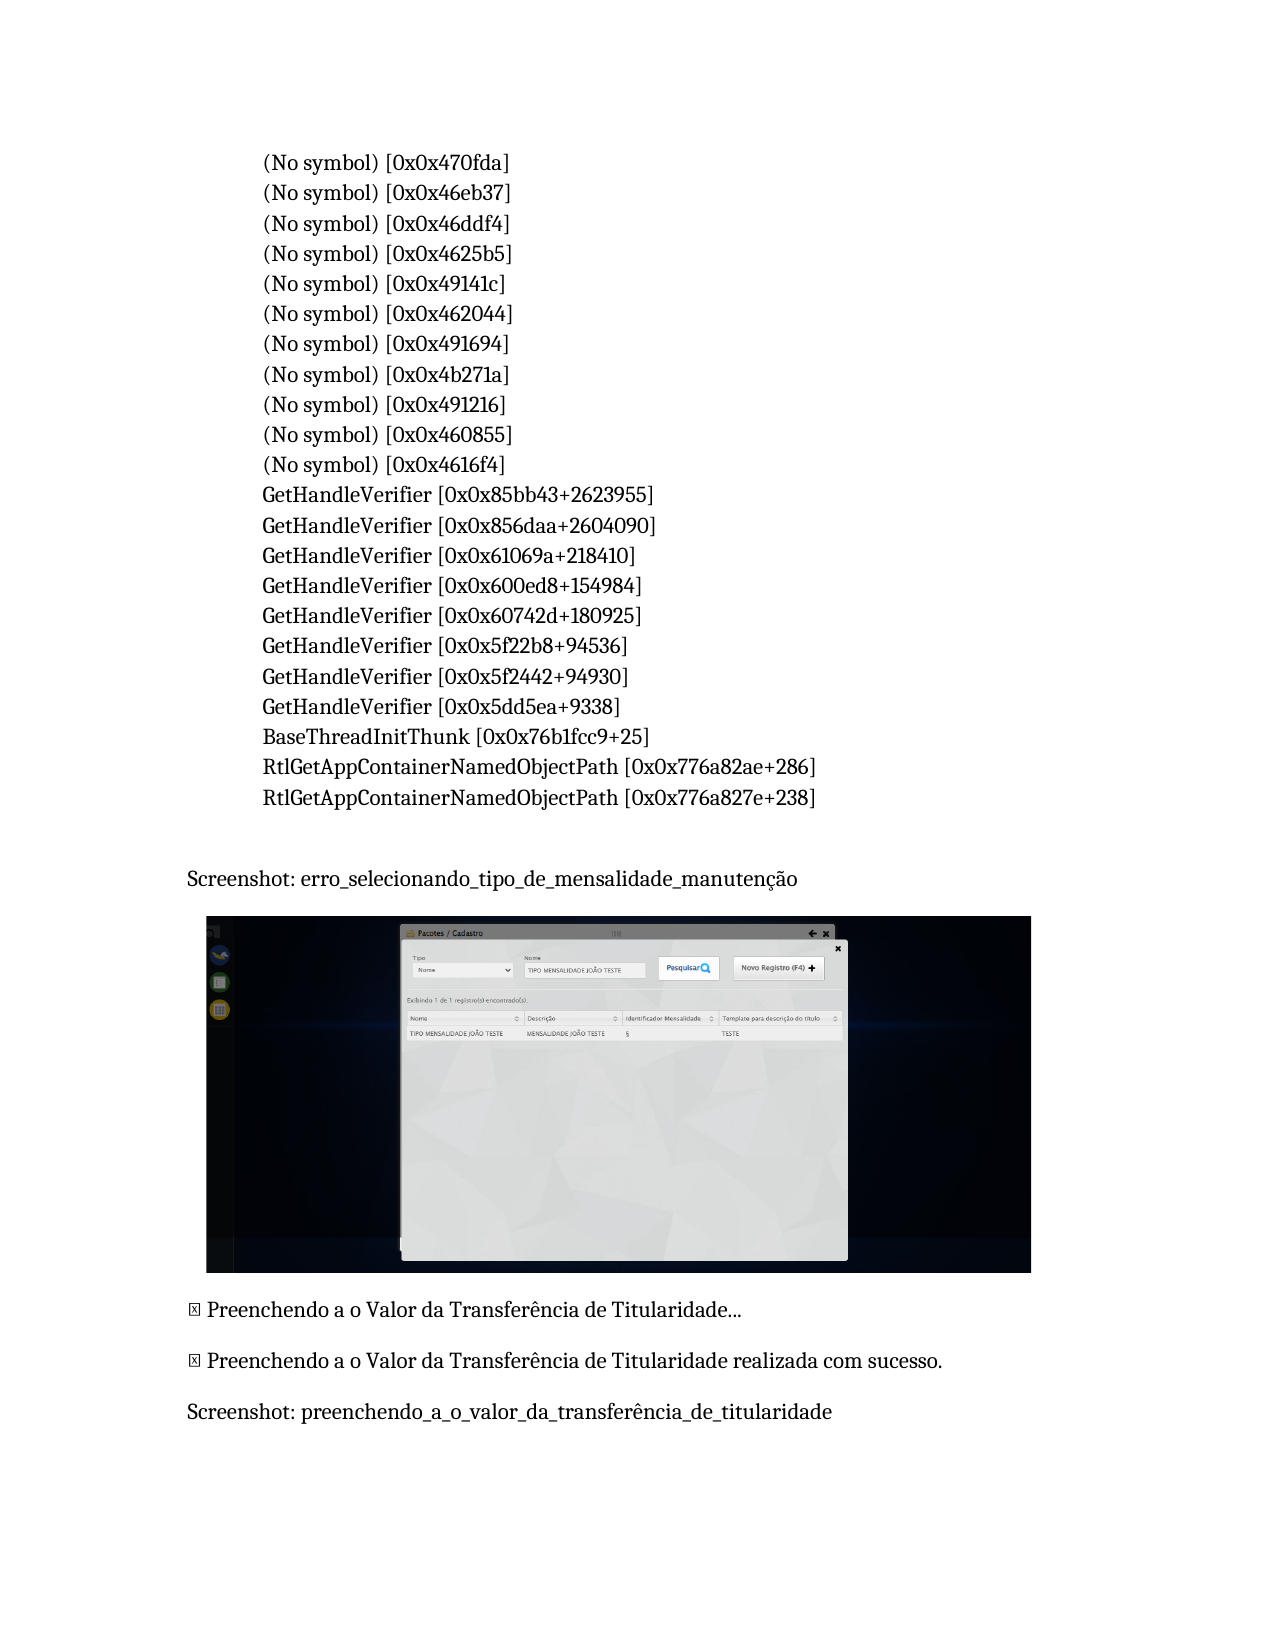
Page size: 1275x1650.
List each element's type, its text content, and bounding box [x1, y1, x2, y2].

text Screenshot: erro_selecionando_tipo_de_mensalidade_manutenção [187, 866, 1087, 892]
text 🔄 Preenchendo a o Valor da Transferência de Titularidade... [187, 1297, 1087, 1323]
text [187, 150, 1087, 841]
text ✅ Preenchendo a o Valor da Transferência de Titularidade realizada com sucesso. [187, 1348, 1087, 1374]
text Screenshot: preenchendo_a_o_valor_da_transferência_de_titularidade [187, 1399, 1087, 1426]
picture [206, 916, 1032, 1273]
